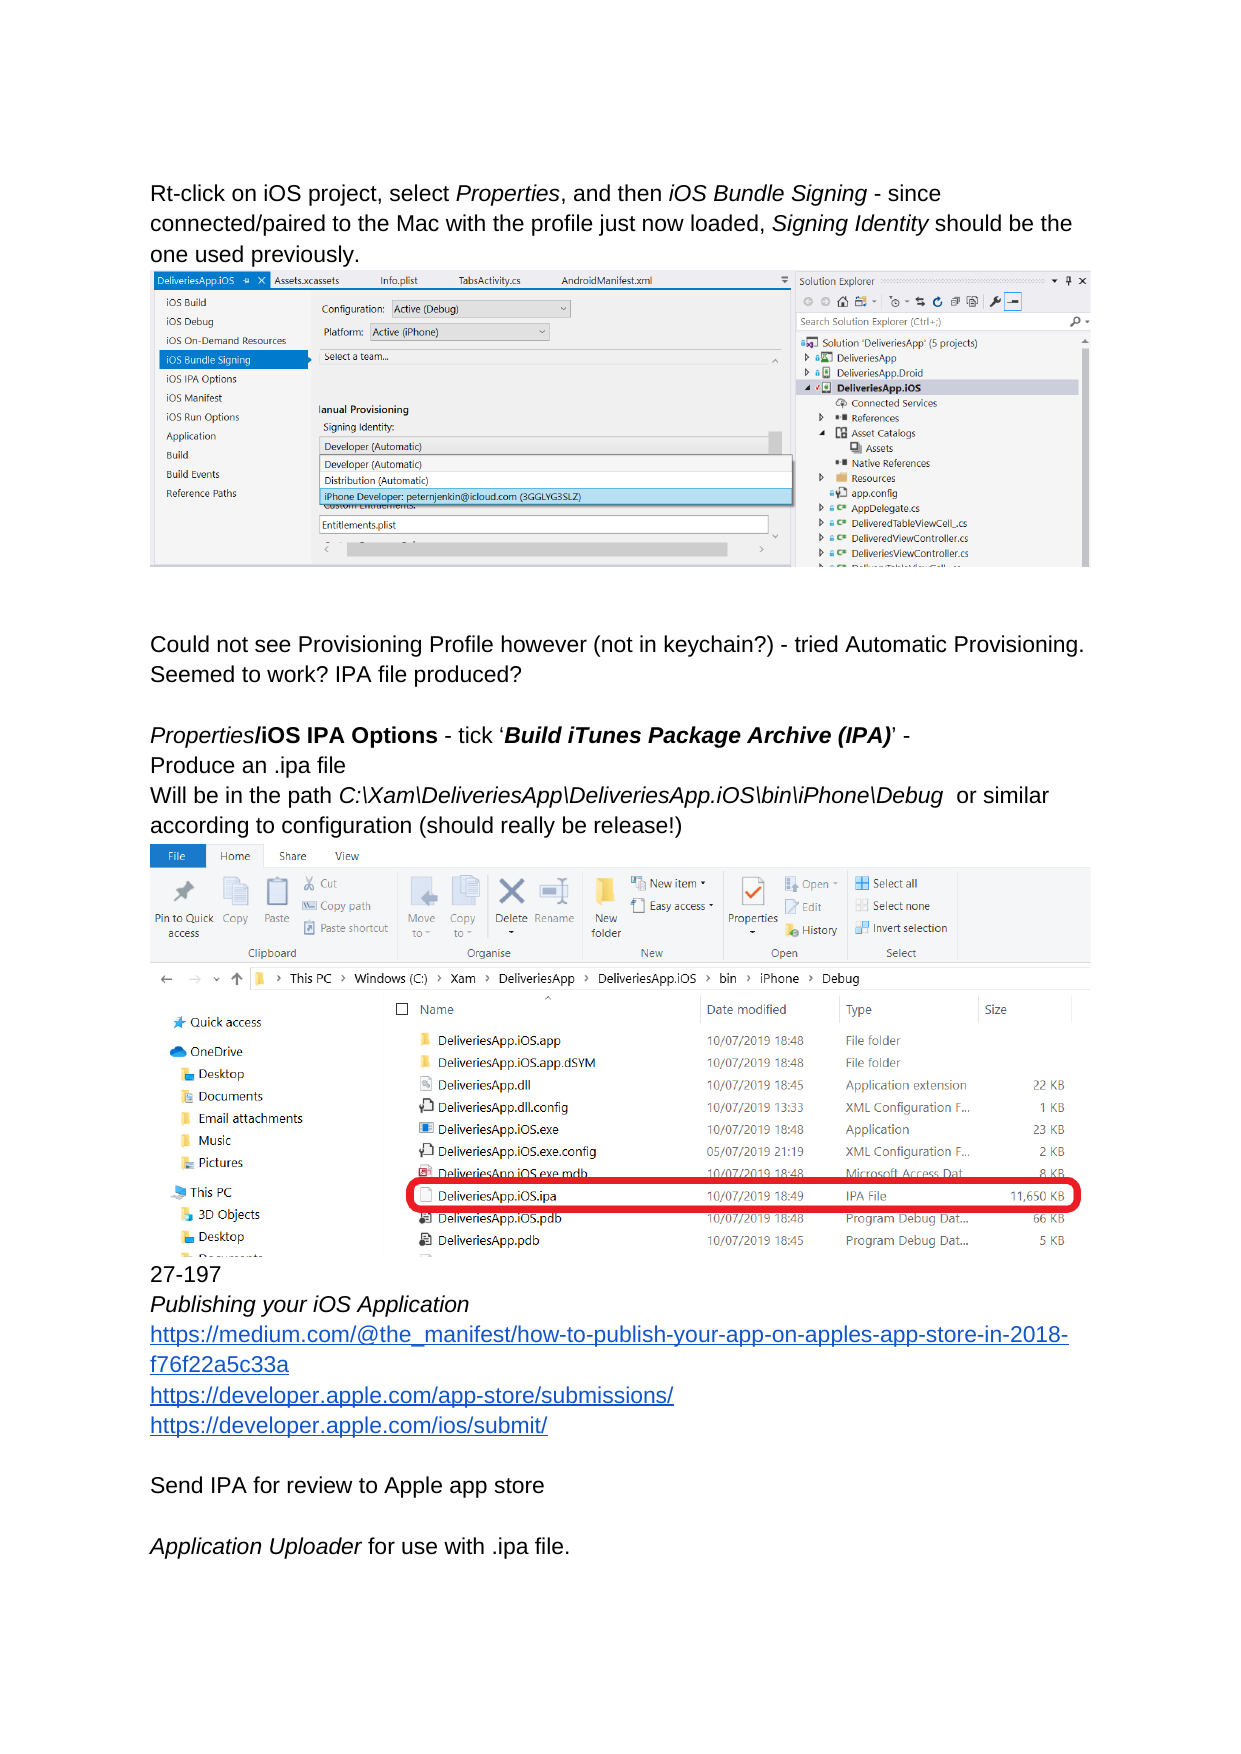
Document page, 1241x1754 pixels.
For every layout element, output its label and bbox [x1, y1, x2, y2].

picture [150, 842, 1091, 1257]
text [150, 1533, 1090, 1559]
picture [150, 270, 1091, 567]
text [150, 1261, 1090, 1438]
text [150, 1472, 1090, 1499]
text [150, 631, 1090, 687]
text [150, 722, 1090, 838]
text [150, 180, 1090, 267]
